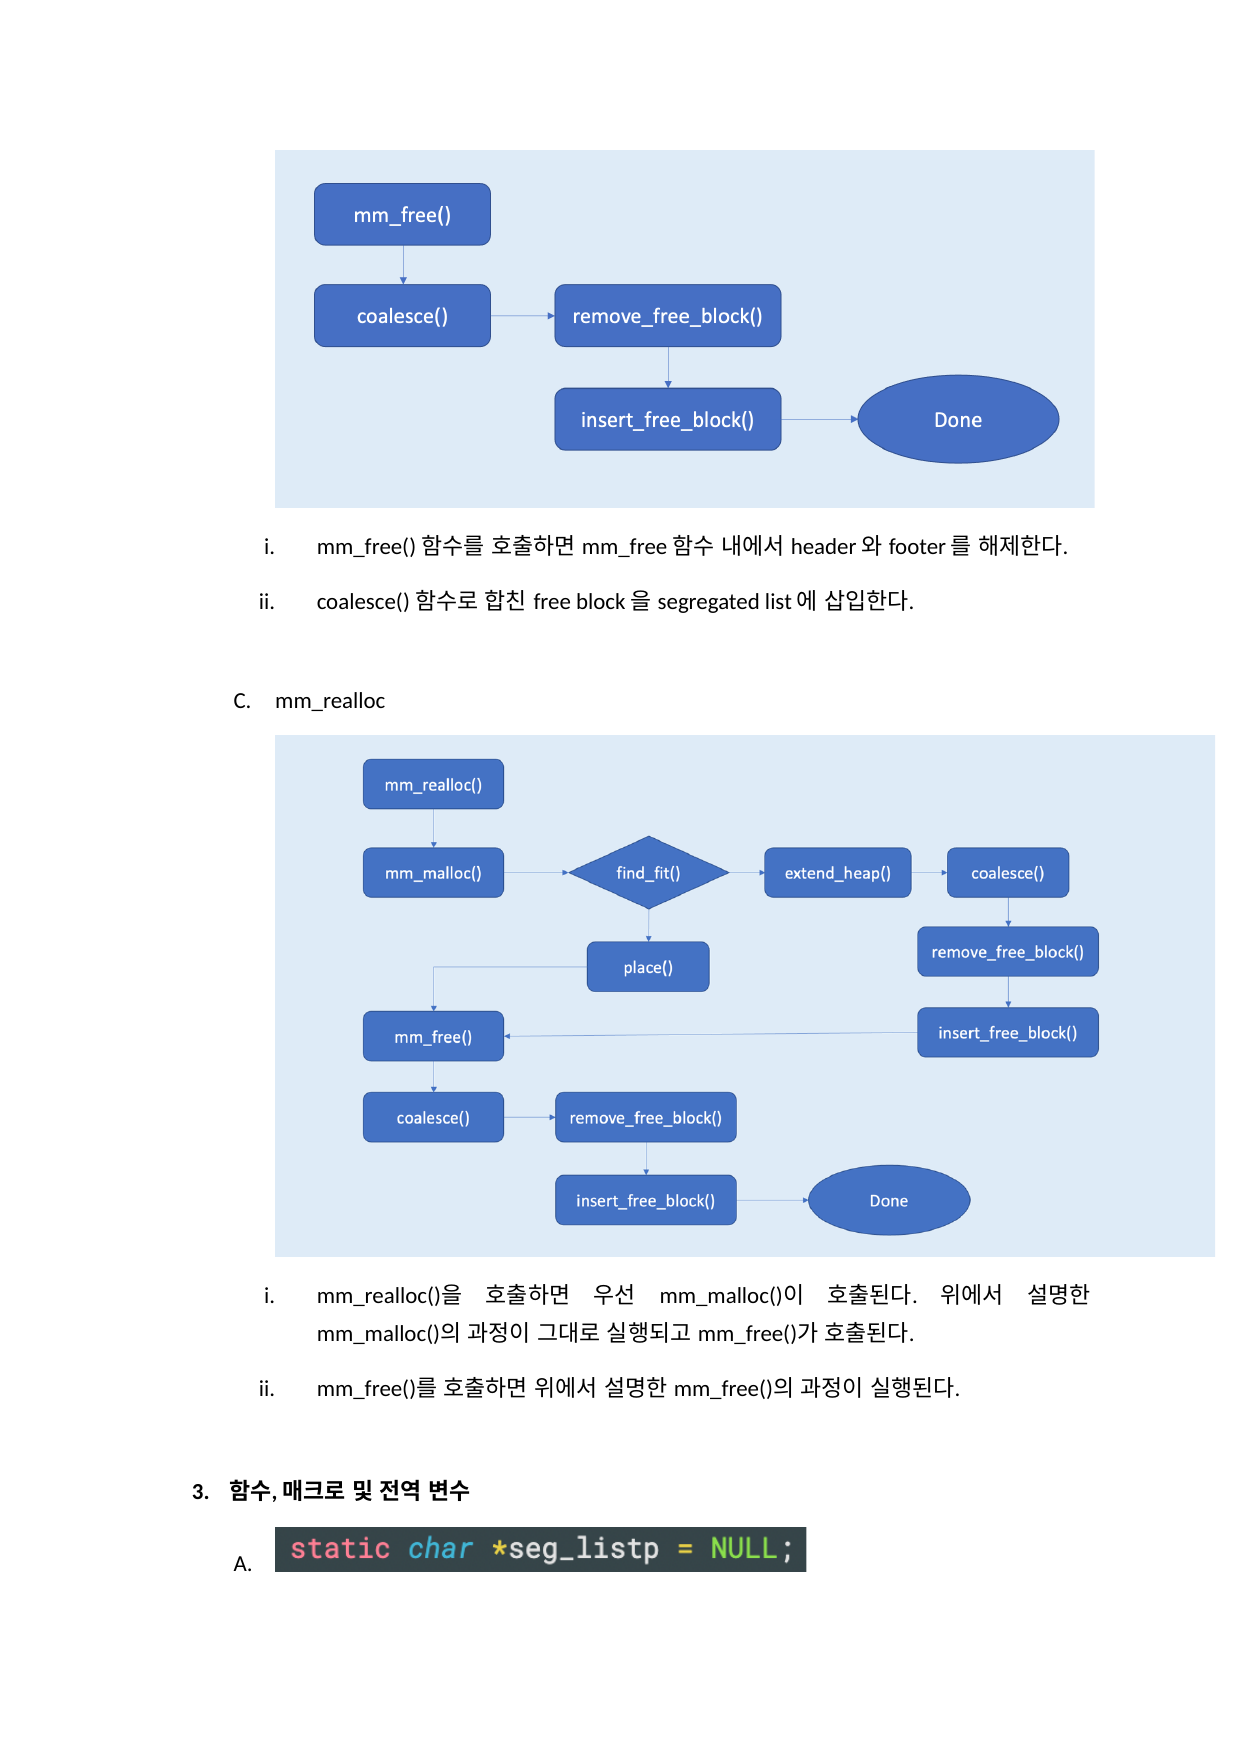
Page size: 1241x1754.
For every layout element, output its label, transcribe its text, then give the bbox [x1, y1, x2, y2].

list coalesce() 함수로 합친 free block을 segregated list에 삽입한다. [275, 582, 1090, 616]
list 함수, 매크로 및 전역 변수 [192, 1473, 1090, 1506]
picture [275, 735, 1216, 1257]
list mm_free()를 호출하면 위에서 설명한 mm_free()의 과정이 실행된다. [275, 1369, 1090, 1403]
list mm_free() 함수를 호출하면 mm_free 함수 내에서 header와 footer를 해제한다. [275, 528, 1090, 561]
picture [275, 150, 1095, 508]
picture [275, 1527, 807, 1572]
list mm_realloc [233, 686, 1090, 714]
list mm_realloc()을 호출하면 우선 mm_malloc()이 호출된다. 위에서 설명한mm_malloc()의 과정이 그대로 실행되고 mm_free()가 호출된다. [275, 1277, 1090, 1348]
